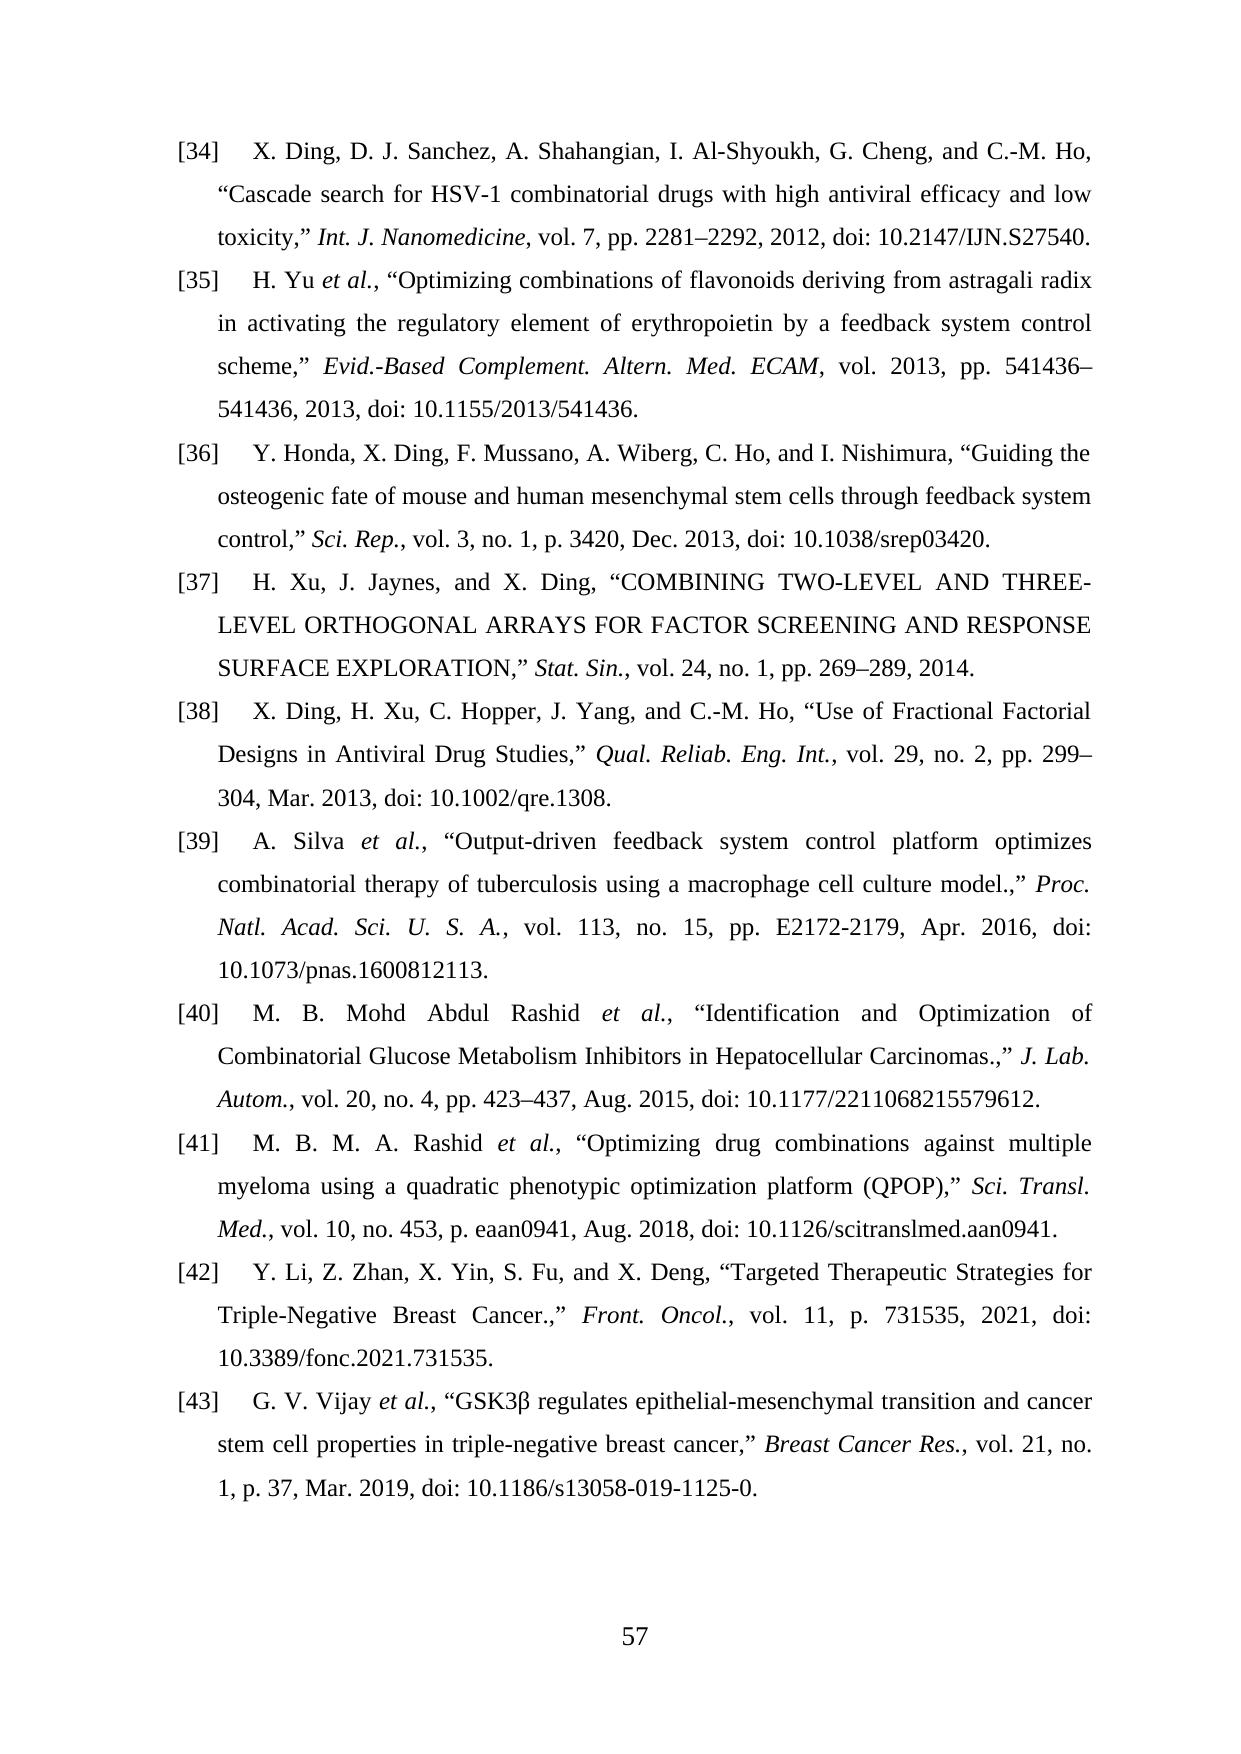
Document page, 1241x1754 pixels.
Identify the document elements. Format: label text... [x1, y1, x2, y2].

text [39] A. Silva et al., “Output-driven feedback system control platform optimizes combinatorial therapy of tuberculosis using a macrophage cell culture model.,” Proc. Natl. Acad. Sci. U. S. A., vol. 113, no. 15, pp. E2172-2179, Apr. 2016, doi: 10.1073/pnas.1600812113. [177, 826, 1092, 984]
text [34] X. Ding, D. J. Sanchez, A. Shahangian, I. Al-Shyoukh, G. Cheng, and C.-M. Ho, “Cascade search for HSV-1 combinatorial drugs with high antiviral efficacy and low toxicity,” Int. J. Nanomedicine, vol. 7, pp. 2281–2292, 2012, doi: 10.2147/IJN.S27540. [177, 136, 1092, 251]
text [41] M. B. M. A. Rashid et al., “Optimizing drug combinations against multiple myeloma using a quadratic phenotypic optimization platform (QPOP),” Sci. Transl. Med., vol. 10, no. 453, p. eaan0941, Aug. 2018, doi: 10.1126/scitranslmed.aan0941. [177, 1128, 1092, 1243]
text [37] H. Xu, J. Jaynes, and X. Ding, “COMBINING TWO-LEVEL AND THREE-LEVEL ORTHOGONAL ARRAYS FOR FACTOR SCREENING AND RESPONSE SURFACE EXPLORATION,” Stat. Sin., vol. 24, no. 1, pp. 269–289, 2014. [177, 567, 1092, 682]
text [42] Y. Li, Z. Zhan, X. Yin, S. Fu, and X. Deng, “Targeted Therapeutic Strategies for Triple-Negative Breast Cancer.,” Front. Oncol., vol. 11, p. 731535, 2021, doi: 10.3389/fonc.2021.731535. [177, 1257, 1092, 1372]
text [38] X. Ding, H. Xu, C. Hopper, J. Yang, and C.-M. Ho, “Use of Fractional Factorial Designs in Antiviral Drug Studies,” Qual. Reliab. Eng. Int., vol. 29, no. 2, pp. 299–304, Mar. 2013, doi: 10.1002/qre.1308. [177, 696, 1092, 811]
text [40] M. B. Mohd Abdul Rashid et al., “Identification and Optimization of Combinatorial Glucose Metabolism Inhibitors in Hepatocellular Carcinomas.,” J. Lab. Autom., vol. 20, no. 4, pp. 423–437, Aug. 2015, doi: 10.1177/2211068215579612. [177, 998, 1092, 1113]
text [35] H. Yu et al., “Optimizing combinations of flavonoids deriving from astragali radix in activating the regulatory element of erythropoietin by a feedback system control scheme,” Evid.-Based Complement. Altern. Med. ECAM, vol. 2013, pp. 541436–541436, 2013, doi: 10.1155/2013/541436. [177, 265, 1092, 423]
text [36] Y. Honda, X. Ding, F. Mussano, A. Wiberg, C. Ho, and I. Nishimura, “Guiding the osteogenic fate of mouse and human mesenchymal stem cells through feedback system control,” Sci. Rep., vol. 3, no. 1, p. 3420, Dec. 2013, doi: 10.1038/srep03420. [177, 438, 1092, 553]
text [43] G. V. Vijay et al., “GSK3β regulates epithelial-mesenchymal transition and cancer stem cell properties in triple-negative breast cancer,” Breast Cancer Res., vol. 21, no. 1, p. 37, Mar. 2019, doi: 10.1186/s13058-019-1125-0. [177, 1386, 1092, 1501]
